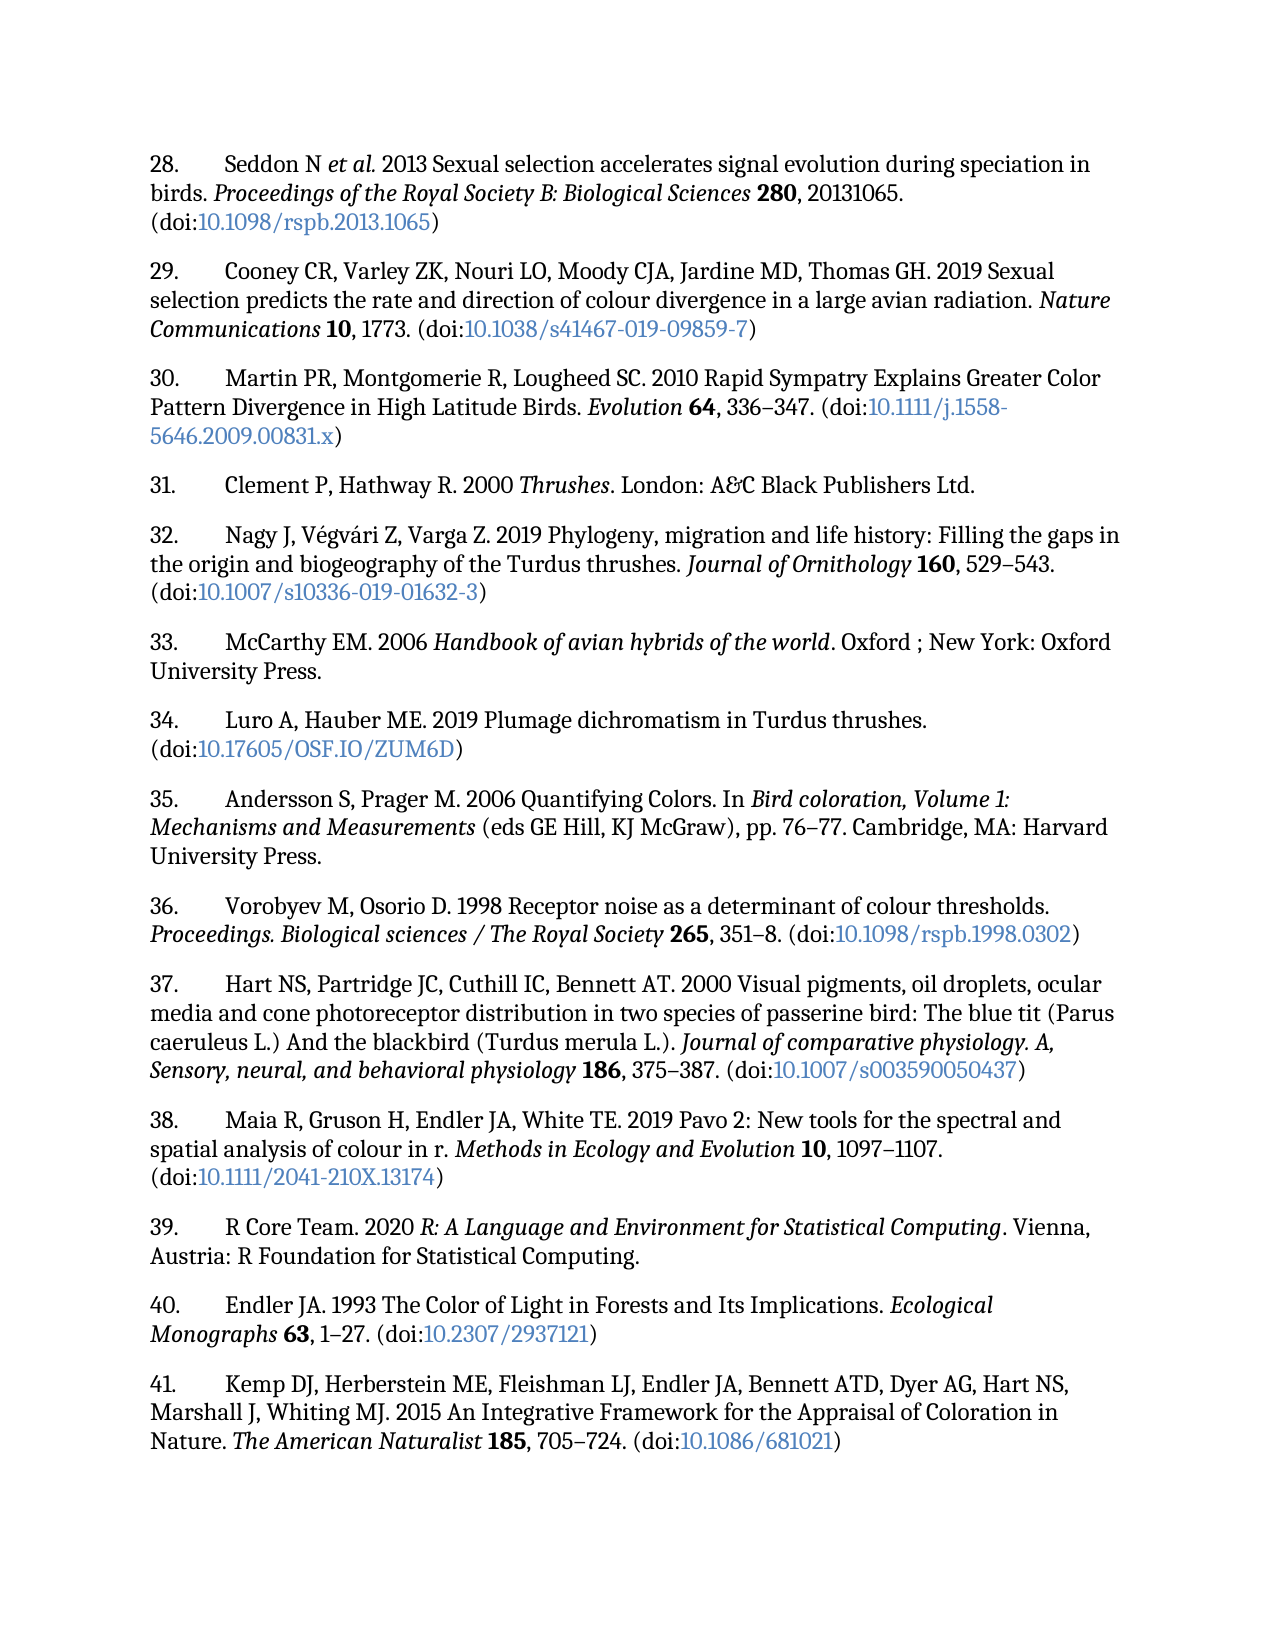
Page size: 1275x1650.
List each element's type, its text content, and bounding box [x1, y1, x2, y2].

text 31. Clement P, Hathway R. 2000 Thrushes. London: A&C Black Publishers Ltd. [150, 471, 1125, 500]
text 38. Maia R, Gruson H, Endler JA, White TE. 2019 Pavo 2: New tools for the spectral and spatial analysis of colour in r. Methods in Ecology and Evolution 10, 1097–1107. (doi:10.1111/2041-210X.13174) [150, 1106, 1125, 1192]
text 39. R Core Team. 2020 R: A Language and Environment for Statistical Computing. Vienna, Austria: R Foundation for Statistical Computing. [150, 1213, 1125, 1270]
text 35. Andersson S, Prager M. 2006 Quantifying Colors. In Bird coloration, Volume 1: Mechanisms and Measurements (eds GE Hill, KJ McGraw), pp. 76–77. Cambridge, MA: Harvard University Press. [150, 784, 1125, 871]
text 29. Cooney CR, Varley ZK, Nouri LO, Moody CJA, Jardine MD, Thomas GH. 2019 Sexual selection predicts the rate and direction of colour divergence in a large avian radiation. Nature Communications 10, 1773. (doi:10.1038/s41467-019-09859-7) [150, 257, 1125, 343]
text 32. Nagy J, Végvári Z, Varga Z. 2019 Phylogeny, migration and life history: Filling the gaps in the origin and biogeography of the Turdus thrushes. Journal of Ornithology 160, 529–543. (doi:10.1007/s10336-019-01632-3) [150, 521, 1125, 607]
text 34. Luro A, Hauber ME. 2019 Plumage dichromatism in Turdus thrushes. (doi:10.17605/OSF.IO/ZUM6D) [150, 706, 1125, 764]
text 37. Hart NS, Partridge JC, Cuthill IC, Bennett AT. 2000 Visual pigments, oil droplets, ocular media and cone photoreceptor distribution in two species of passerine bird: The blue tit (Parus caeruleus L.) And the blackbird (Turdus merula L.). Journal of comparative physiology. A, Sensory, neural, and behavioral physiology 186, 375–387. (doi:10.1007/s003590050437) [150, 970, 1125, 1085]
text 33. McCarthy EM. 2006 Handbook of avian hybrids of the world. Oxford ; New York: Oxford University Press. [150, 628, 1125, 685]
text 28. Seddon N et al. 2013 Sexual selection accelerates signal evolution during speciation in birds. Proceedings of the Royal Society B: Biological Sciences 280, 20131065. (doi:10.1098/rspb.2013.1065) [150, 150, 1125, 236]
text 41. Kemp DJ, Herberstein ME, Fleishman LJ, Endler JA, Bennett ATD, Dyer AG, Hart NS, Marshall J, Whiting MJ. 2015 An Integrative Framework for the Appraisal of Coloration in Nature. The American Naturalist 185, 705–724. (doi:10.1086/681021) [150, 1369, 1125, 1456]
text 40. Endler JA. 1993 The Color of Light in Forests and Its Implications. Ecological Monographs 63, 1–27. (doi:10.2307/2937121) [150, 1291, 1125, 1349]
text 36. Vorobyev M, Osorio D. 1998 Receptor noise as a determinant of colour thresholds. Proceedings. Biological sciences / The Royal Society 265, 351–8. (doi:10.1098/rspb.1998.0302) [150, 892, 1125, 949]
text 30. Martin PR, Montgomerie R, Lougheed SC. 2010 Rapid Sympatry Explains Greater Color Pattern Divergence in High Latitude Birds. Evolution 64, 336–347. (doi:10.1111/j.1558-5646.2009.00831.x) [150, 364, 1125, 450]
